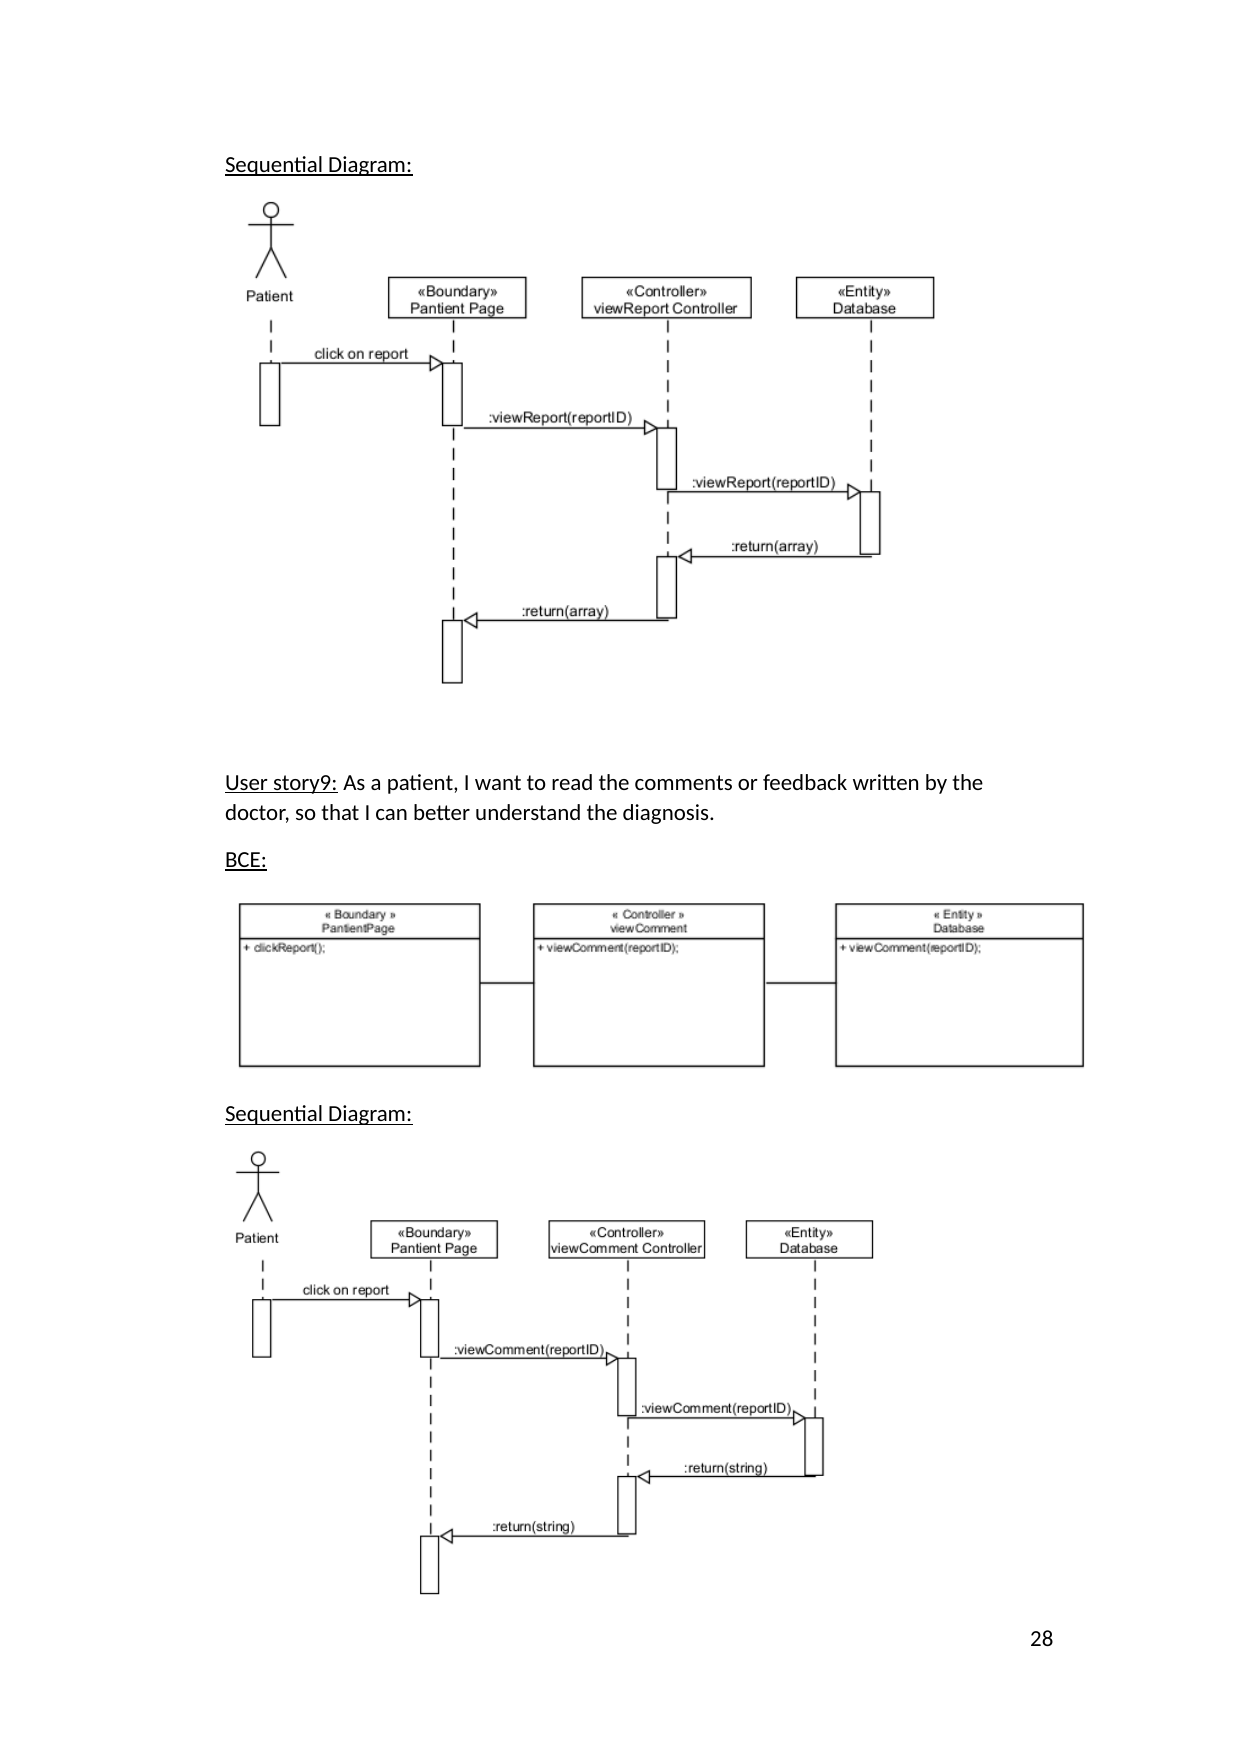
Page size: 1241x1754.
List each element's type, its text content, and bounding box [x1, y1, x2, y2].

text User story9: As a patient, I want to read the comments or feedback written by the doctor, so that I can better understand the diagnosis. [225, 768, 1053, 826]
picture [224, 196, 992, 702]
text BCE: [225, 845, 1053, 873]
picture [224, 1146, 898, 1601]
picture [224, 891, 1091, 1081]
text Sequential Diagram: [225, 1099, 1053, 1127]
text Sequential Diagram: [225, 150, 1053, 178]
